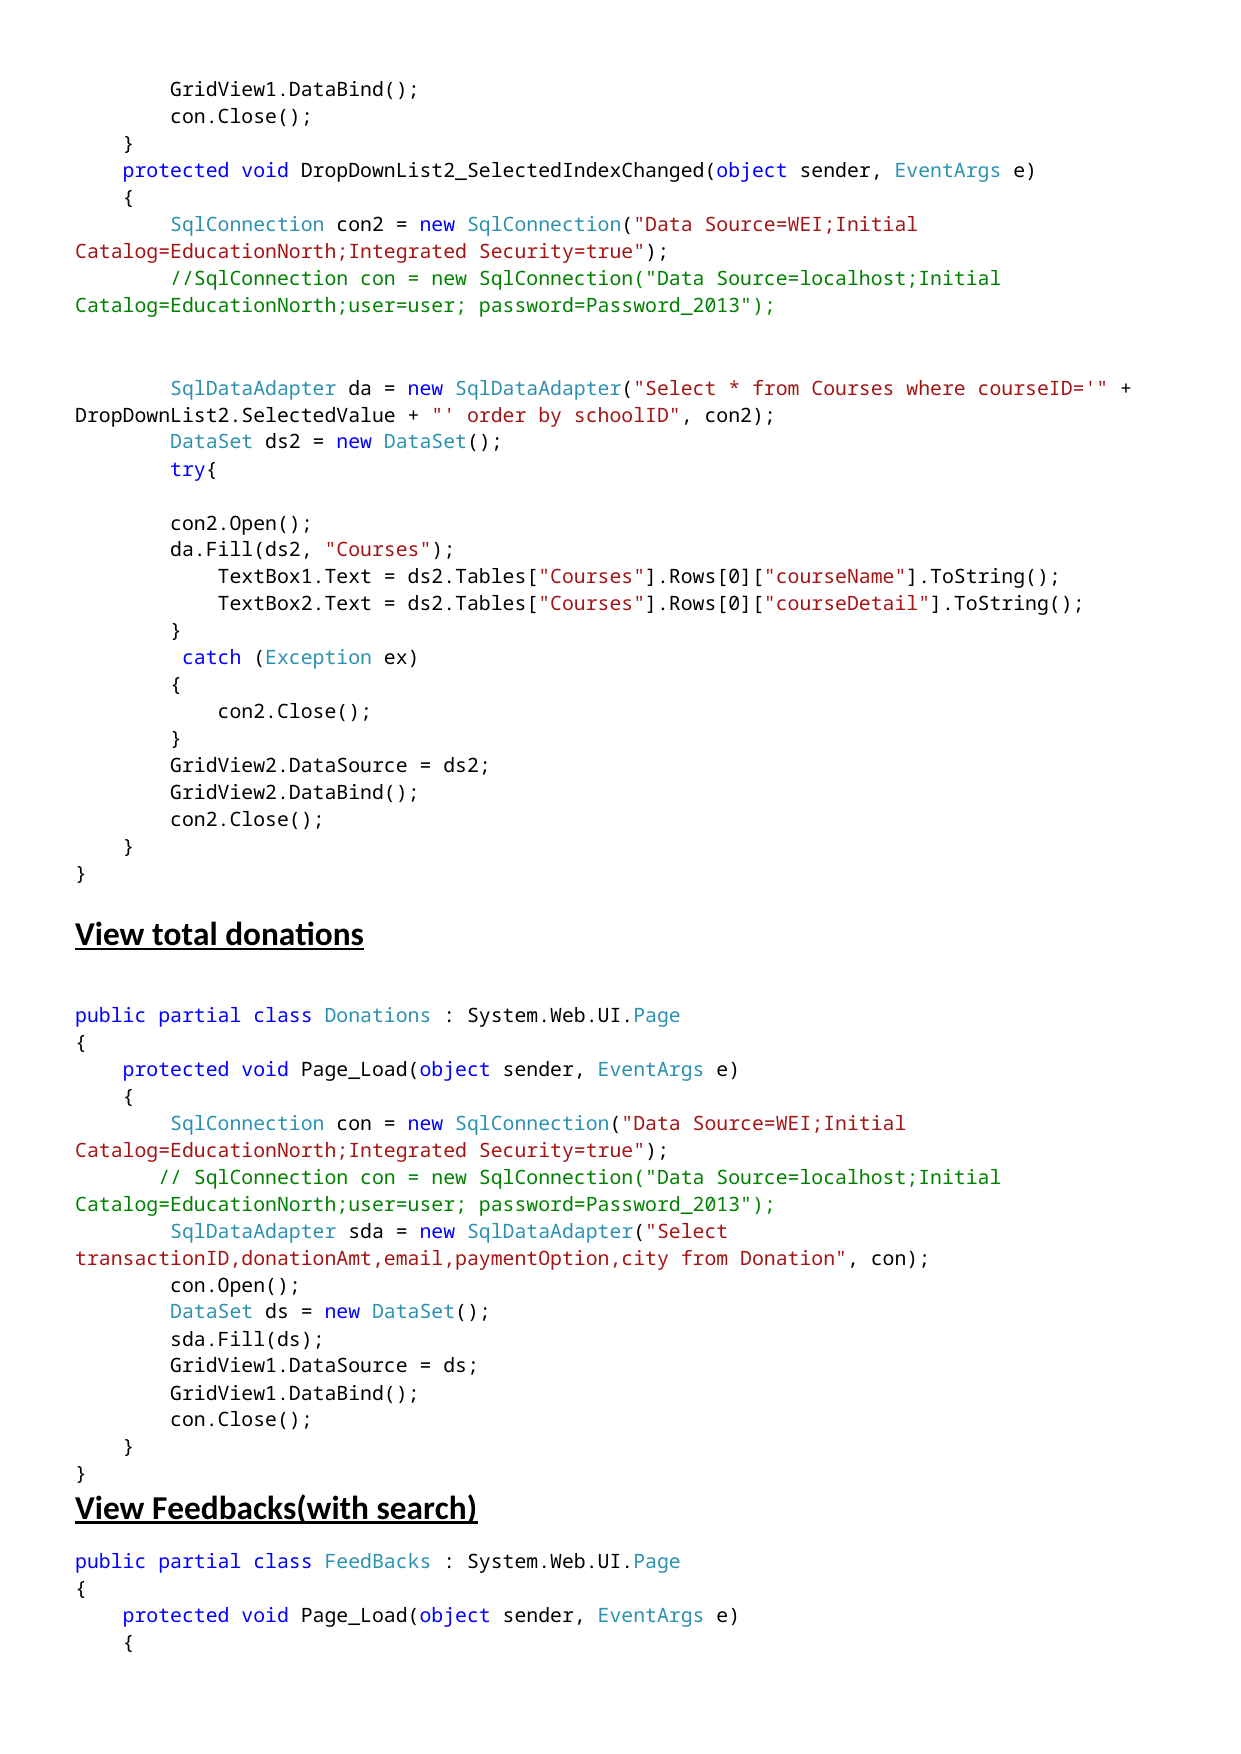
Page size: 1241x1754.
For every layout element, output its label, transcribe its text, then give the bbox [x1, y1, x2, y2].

text } [75, 1433, 1165, 1460]
text } [75, 617, 1165, 644]
text SqlConnection con2 = new SqlConnection("Data Source=WEI;Initial Catalog=EducationNorth;Integrated Security=true"); [75, 210, 1165, 264]
text } [75, 1460, 1165, 1487]
text GridView1.DataBind(); [75, 1379, 1165, 1406]
text SqlConnection con = new SqlConnection("Data Source=WEI;Initial Catalog=EducationNorth;Integrated Security=true"); [75, 1109, 1165, 1163]
text //SqlConnection con = new SqlConnection("Data Source=localhost;Initial Catalog=EducationNorth;user=user; password=Password_2013"); [75, 264, 1165, 318]
text public partial class Donations : System.Web.UI.Page [75, 1001, 1165, 1028]
text SqlDataAdapter da = new SqlDataAdapter("Select * from Courses where courseID='" + DropDownList2.SelectedValue + "' order by schoolID", con2); [75, 374, 1165, 428]
text con.Close(); [75, 1406, 1165, 1433]
text try{ [75, 455, 1165, 482]
text } [75, 724, 1165, 752]
text DataSet ds = new DataSet(); [75, 1298, 1165, 1325]
text SqlDataAdapter sda = new SqlDataAdapter("Select transactionID,donationAmt,email,paymentOption,city from Donation", con); [75, 1217, 1165, 1271]
text { [75, 1028, 1165, 1055]
text TextBox2.Text = ds2.Tables["Courses"].Rows[0]["courseDetail"].ToString(); [75, 590, 1165, 617]
text } [75, 859, 1165, 886]
text con.Close(); [75, 102, 1165, 129]
text sda.Fill(ds); [75, 1325, 1165, 1352]
text GridView1.DataSource = ds; [75, 1352, 1165, 1379]
text catch (Exception ex) [75, 644, 1165, 671]
text GridView2.DataSource = ds2; [75, 752, 1165, 778]
text { [75, 1628, 1165, 1655]
text public partial class FeedBacks : System.Web.UI.Page [75, 1547, 1165, 1574]
text DataSet ds2 = new DataSet(); [75, 428, 1165, 455]
text TextBox1.Text = ds2.Tables["Courses"].Rows[0]["courseName"].ToString(); [75, 563, 1165, 590]
text da.Fill(ds2, "Courses"); [75, 536, 1165, 563]
text con.Open(); [75, 1271, 1165, 1298]
text } [75, 129, 1165, 156]
text con2.Open(); [75, 509, 1165, 536]
text View Feedbacks(with search) [75, 1487, 1165, 1527]
text { [75, 671, 1165, 698]
text View total donations [75, 913, 1165, 954]
text con2.Close(); [75, 806, 1165, 832]
text } [75, 832, 1165, 859]
text // SqlConnection con = new SqlConnection("Data Source=localhost;Initial Catalog=EducationNorth;user=user; password=Password_2013"); [75, 1163, 1165, 1217]
text GridView2.DataBind(); [75, 778, 1165, 806]
text { [75, 1082, 1165, 1109]
text { [75, 183, 1165, 210]
text protected void Page_Load(object sender, EventArgs e) [75, 1055, 1165, 1082]
text { [75, 1574, 1165, 1601]
text protected void Page_Load(object sender, EventArgs e) [75, 1601, 1165, 1628]
text GridView1.DataBind(); [75, 75, 1165, 102]
text protected void DropDownList2_SelectedIndexChanged(object sender, EventArgs e) [75, 156, 1165, 183]
text con2.Close(); [75, 698, 1165, 724]
